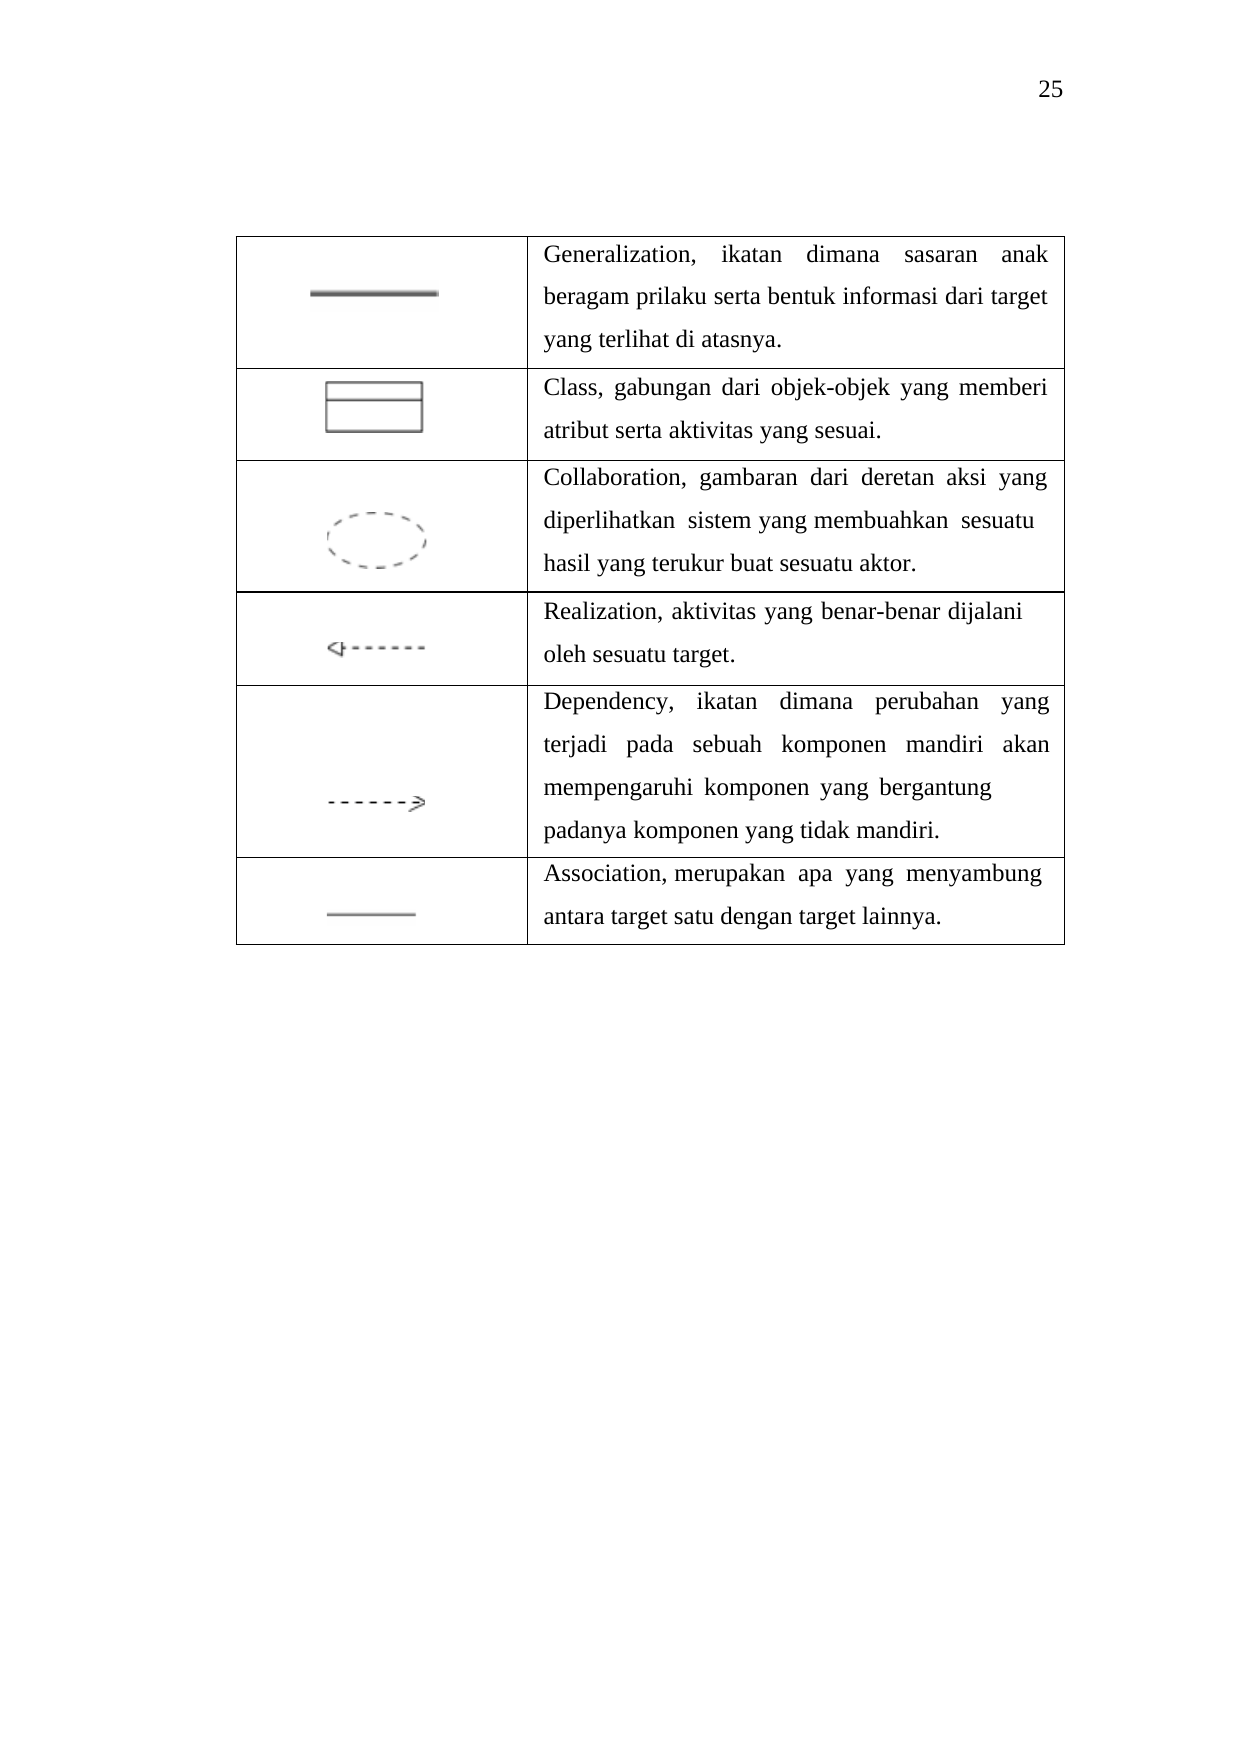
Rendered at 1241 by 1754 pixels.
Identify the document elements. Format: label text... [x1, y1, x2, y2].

picture [326, 909, 417, 926]
table_cell [237, 237, 527, 368]
picture [325, 381, 424, 433]
table_cell [237, 461, 527, 591]
picture [327, 512, 428, 569]
table_cell Dependency, ikatan dimana perubahan yang terjadi pada sebuah komponen mandiri akan mempengaruhi komponen yang bergantung padanya komponen yang tidak mandiri. [528, 686, 1064, 857]
picture [310, 280, 439, 312]
table_cell Class, gabungan dari objek-objek yang memberi atribut serta aktivitas yang sesuai. [528, 369, 1064, 460]
table_cell Association, merupakan apa yang menyambung antara target satu dengan target lainnya. [528, 858, 1064, 943]
table_cell Generalization, ikatan dimana sasaran anak beragam prilaku serta bentuk informasi dari target yang terlihat di atasnya. [528, 237, 1064, 368]
table_cell [237, 369, 527, 460]
table_cell [237, 593, 527, 685]
picture [327, 642, 426, 658]
table_cell [237, 858, 527, 943]
table_cell [237, 686, 527, 857]
picture [328, 796, 425, 812]
table_cell Collaboration, gambaran dari deretan aksi yang diperlihatkan sistem yang membuahkan sesuatu hasil yang terukur buat sesuatu aktor. [528, 461, 1064, 591]
table_cell Realization, aktivitas yang benar-benar dijalani oleh sesuatu target. [528, 593, 1064, 685]
